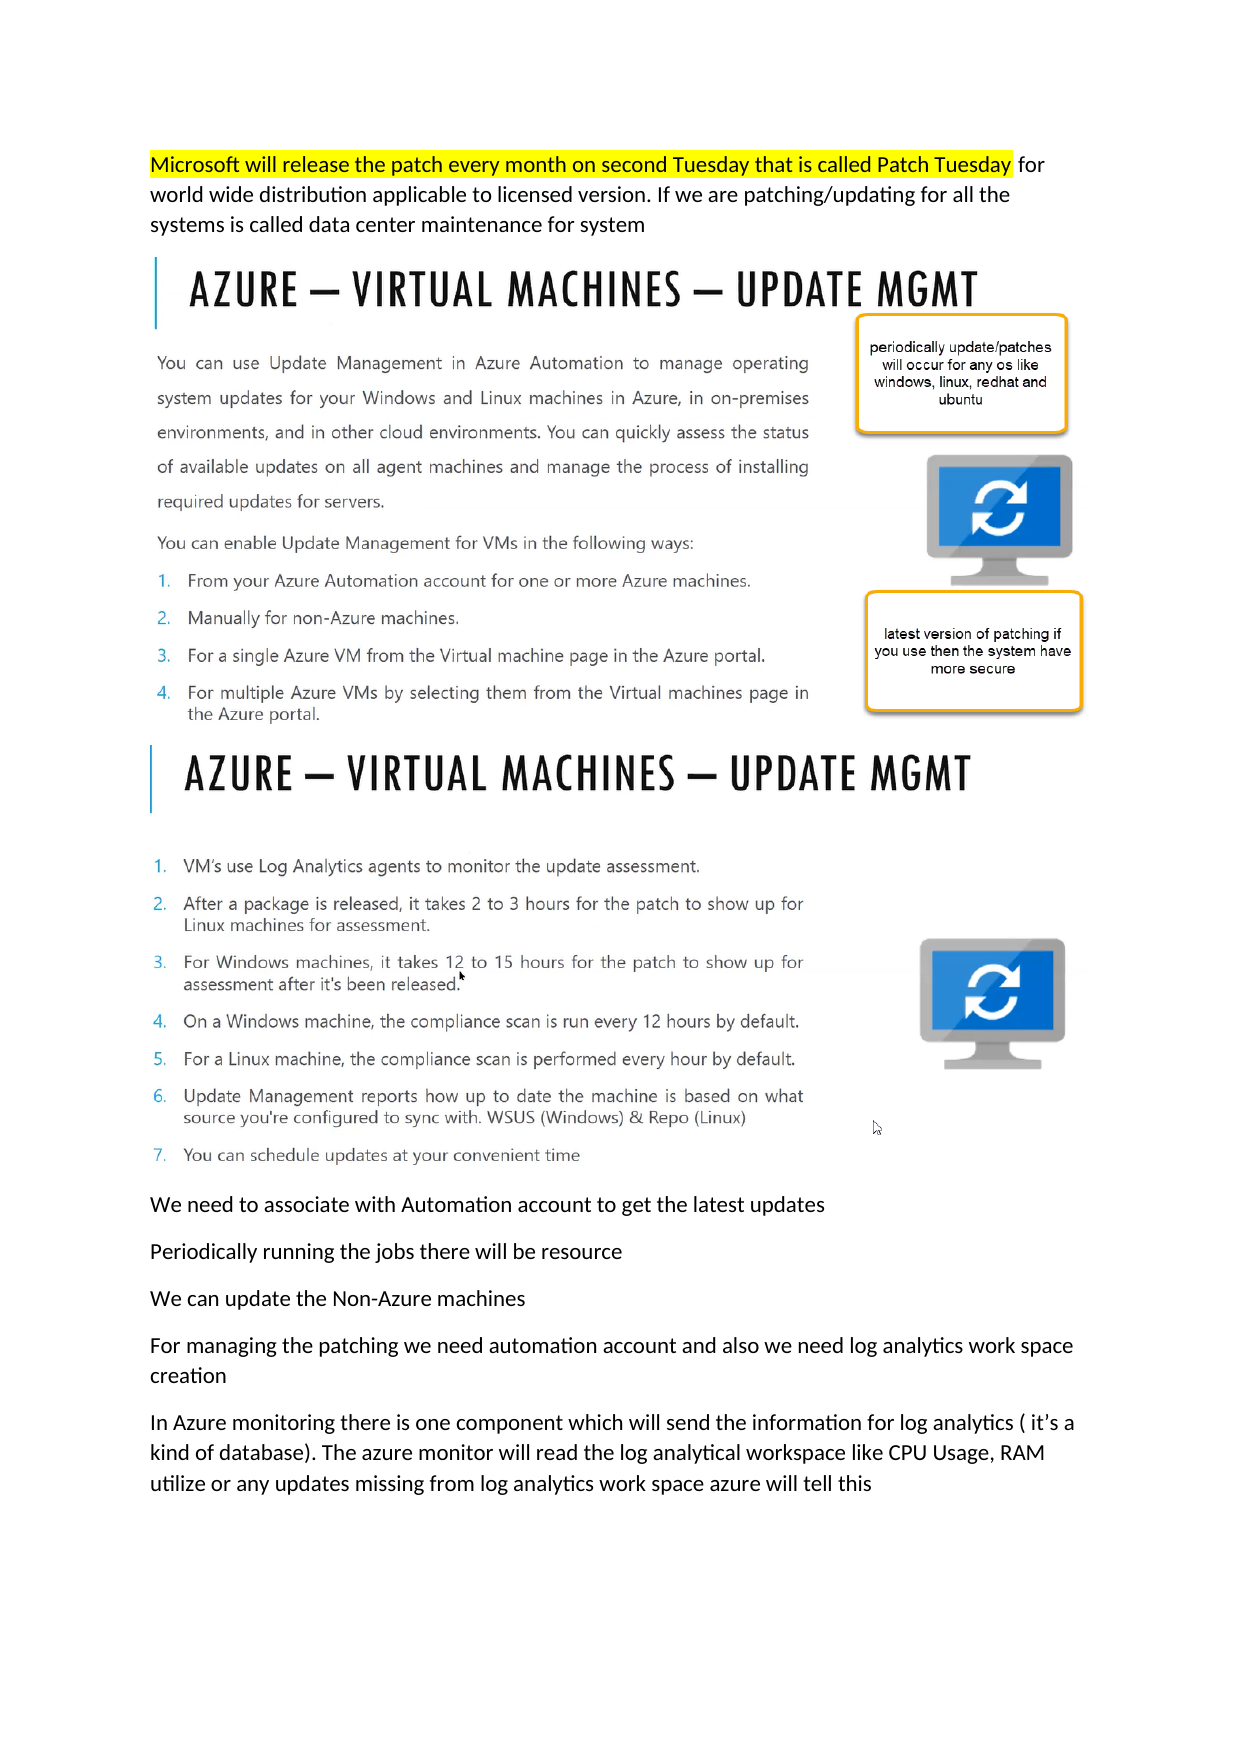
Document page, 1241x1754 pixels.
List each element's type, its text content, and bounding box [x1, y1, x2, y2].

text In Azure monitoring there is one component which will send the information for log analytics ( it’s a kind of database). The azure monitor will read the log analytical workspace like CPU Usage, RAM utilize or any updates missing from log analytics work space azure will tell this [150, 1408, 1090, 1497]
picture [150, 745, 1091, 1172]
text We need to associate with Automation account to get the latest updates [150, 1191, 1090, 1219]
text Microsoft will release the patch every month on second Tuesday that is called Patch Tuesday for world wide distribution applicable to licensed version. If we are patching/updating for all the systems is called data center maintenance for system [150, 150, 1090, 238]
text For managing the patching we need automation account and also we need log analytics work space creation [150, 1331, 1090, 1389]
text We can update the Non-Azure machines [150, 1284, 1090, 1312]
text Periodically running the jobs there will be resource [150, 1237, 1090, 1266]
picture [150, 257, 1091, 727]
